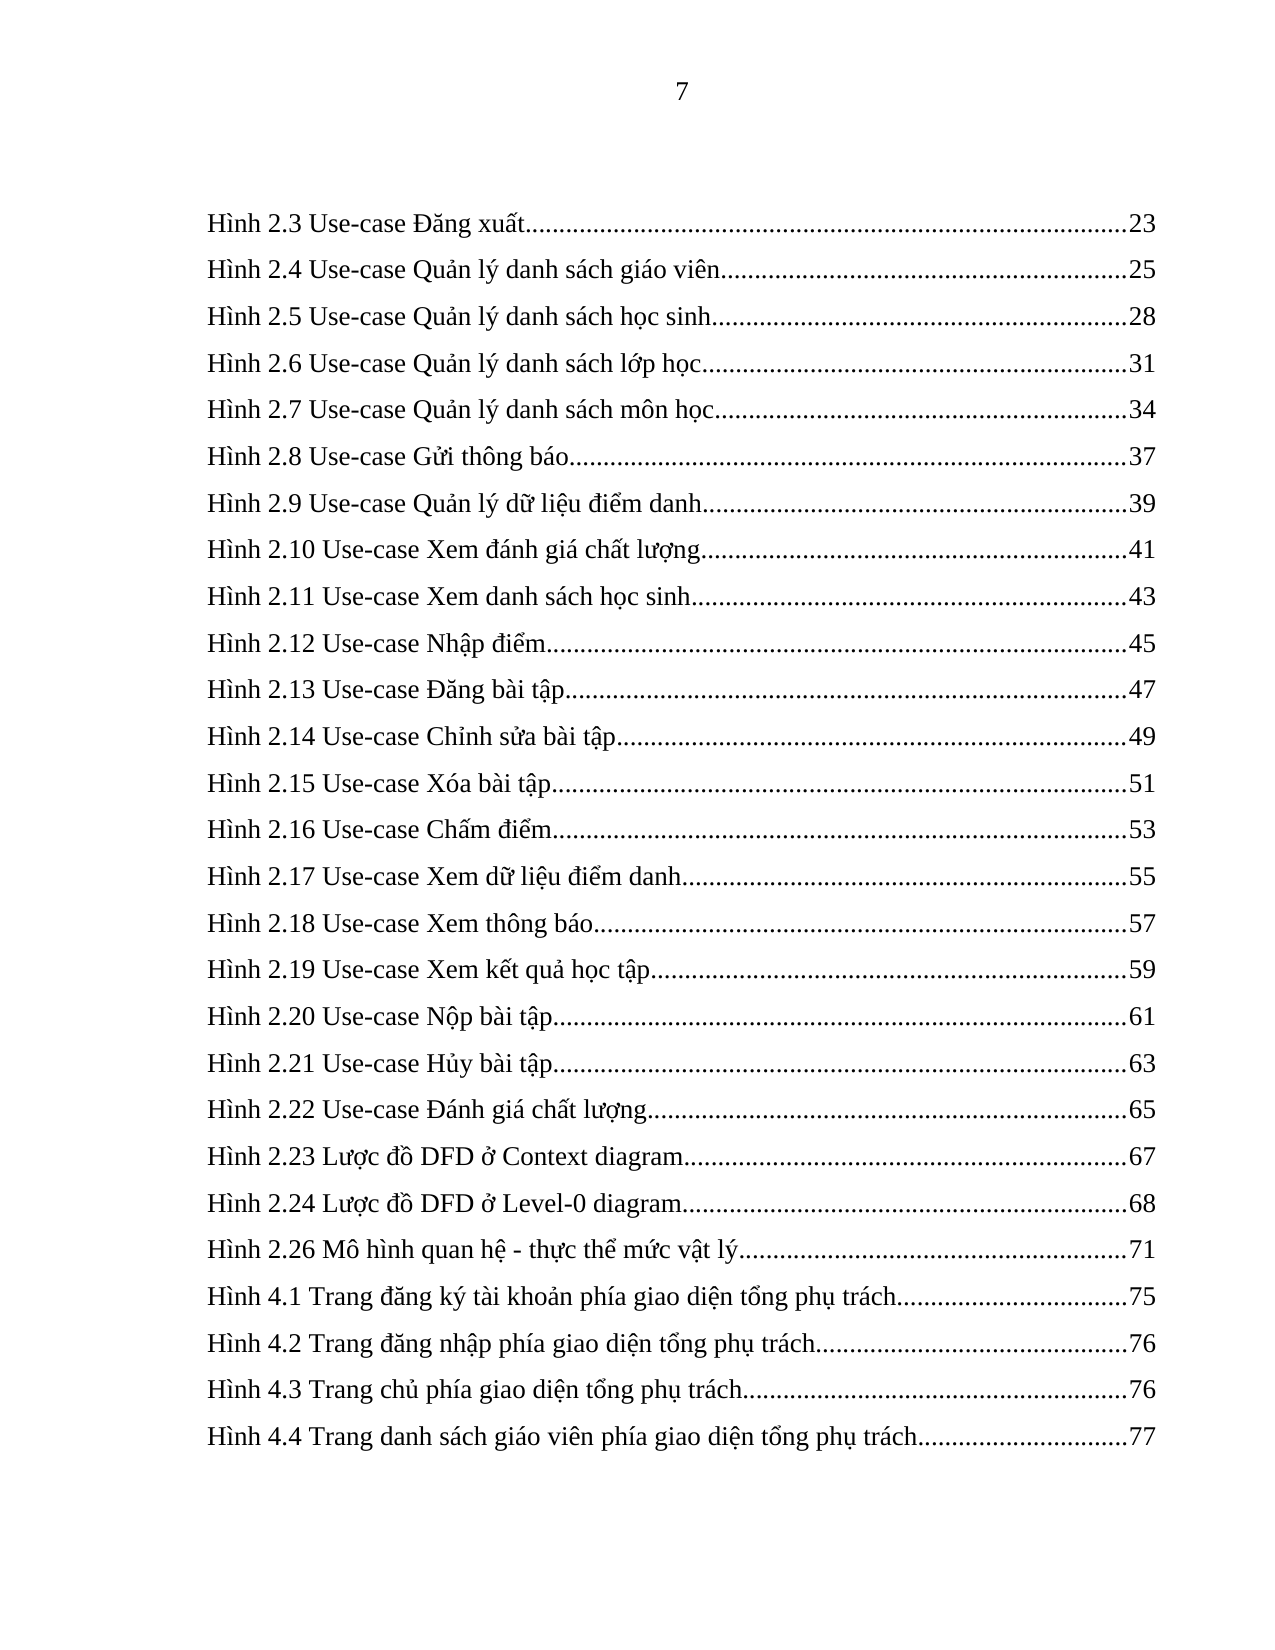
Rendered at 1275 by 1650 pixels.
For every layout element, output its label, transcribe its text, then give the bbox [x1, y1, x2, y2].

text Hình 2.13 Use-case Đăng bài tập 47 [207, 673, 1157, 704]
text Hình 2.14 Use-case Chỉnh sửa bài tập 49 [207, 720, 1157, 751]
text Hình 2.15 Use-case Xóa bài tập 51 [207, 767, 1157, 798]
text Hình 2.18 Use-case Xem thông báo 57 [207, 907, 1157, 938]
text Hình 4.2 Trang đăng nhập phía giao diện tổng phụ trách 76 [207, 1327, 1157, 1358]
text Hình 2.4 Use-case Quản lý danh sách giáo viên 25 [207, 253, 1157, 284]
text Hình 2.21 Use-case Hủy bài tập 63 [207, 1047, 1157, 1078]
text Hình 2.12 Use-case Nhập điểm 45 [207, 627, 1157, 658]
text Hình 4.4 Trang danh sách giáo viên phía giao diện tổng phụ trách 77 [207, 1420, 1157, 1451]
text Hình 2.10 Use-case Xem đánh giá chất lượng 41 [207, 533, 1157, 564]
text Hình 2.8 Use-case Gửi thông báo 37 [207, 440, 1157, 471]
text Hình 2.9 Use-case Quản lý dữ liệu điểm danh 39 [207, 487, 1157, 518]
text Hình 2.6 Use-case Quản lý danh sách lớp học 31 [207, 347, 1157, 378]
text Hình 2.16 Use-case Chấm điểm 53 [207, 813, 1157, 844]
text Hình 2.24 Lược đồ DFD ở Level-0 diagram 68 [207, 1187, 1157, 1218]
text Hình 2.17 Use-case Xem dữ liệu điểm danh 55 [207, 860, 1157, 891]
text Hình 2.5 Use-case Quản lý danh sách học sinh 28 [207, 300, 1157, 331]
text Hình 2.20 Use-case Nộp bài tập 61 [207, 1000, 1157, 1031]
text Hình 2.19 Use-case Xem kết quả học tập 59 [207, 953, 1157, 984]
text Hình 4.1 Trang đăng ký tài khoản phía giao diện tổng phụ trách 75 [207, 1280, 1157, 1311]
text Hình 2.23 Lược đồ DFD ở Context diagram 67 [207, 1140, 1157, 1171]
text Hình 2.26 Mô hình quan hệ - thực thể mức vật lý 71 [207, 1233, 1157, 1264]
text Hình 2.3 Use-case Đăng xuất 23 [207, 207, 1157, 238]
text Hình 2.11 Use-case Xem danh sách học sinh 43 [207, 580, 1157, 611]
text Hình 2.7 Use-case Quản lý danh sách môn học 34 [207, 393, 1157, 424]
text Hình 2.22 Use-case Đánh giá chất lượng 65 [207, 1093, 1157, 1124]
text Hình 4.3 Trang chủ phía giao diện tổng phụ trách 76 [207, 1373, 1157, 1404]
